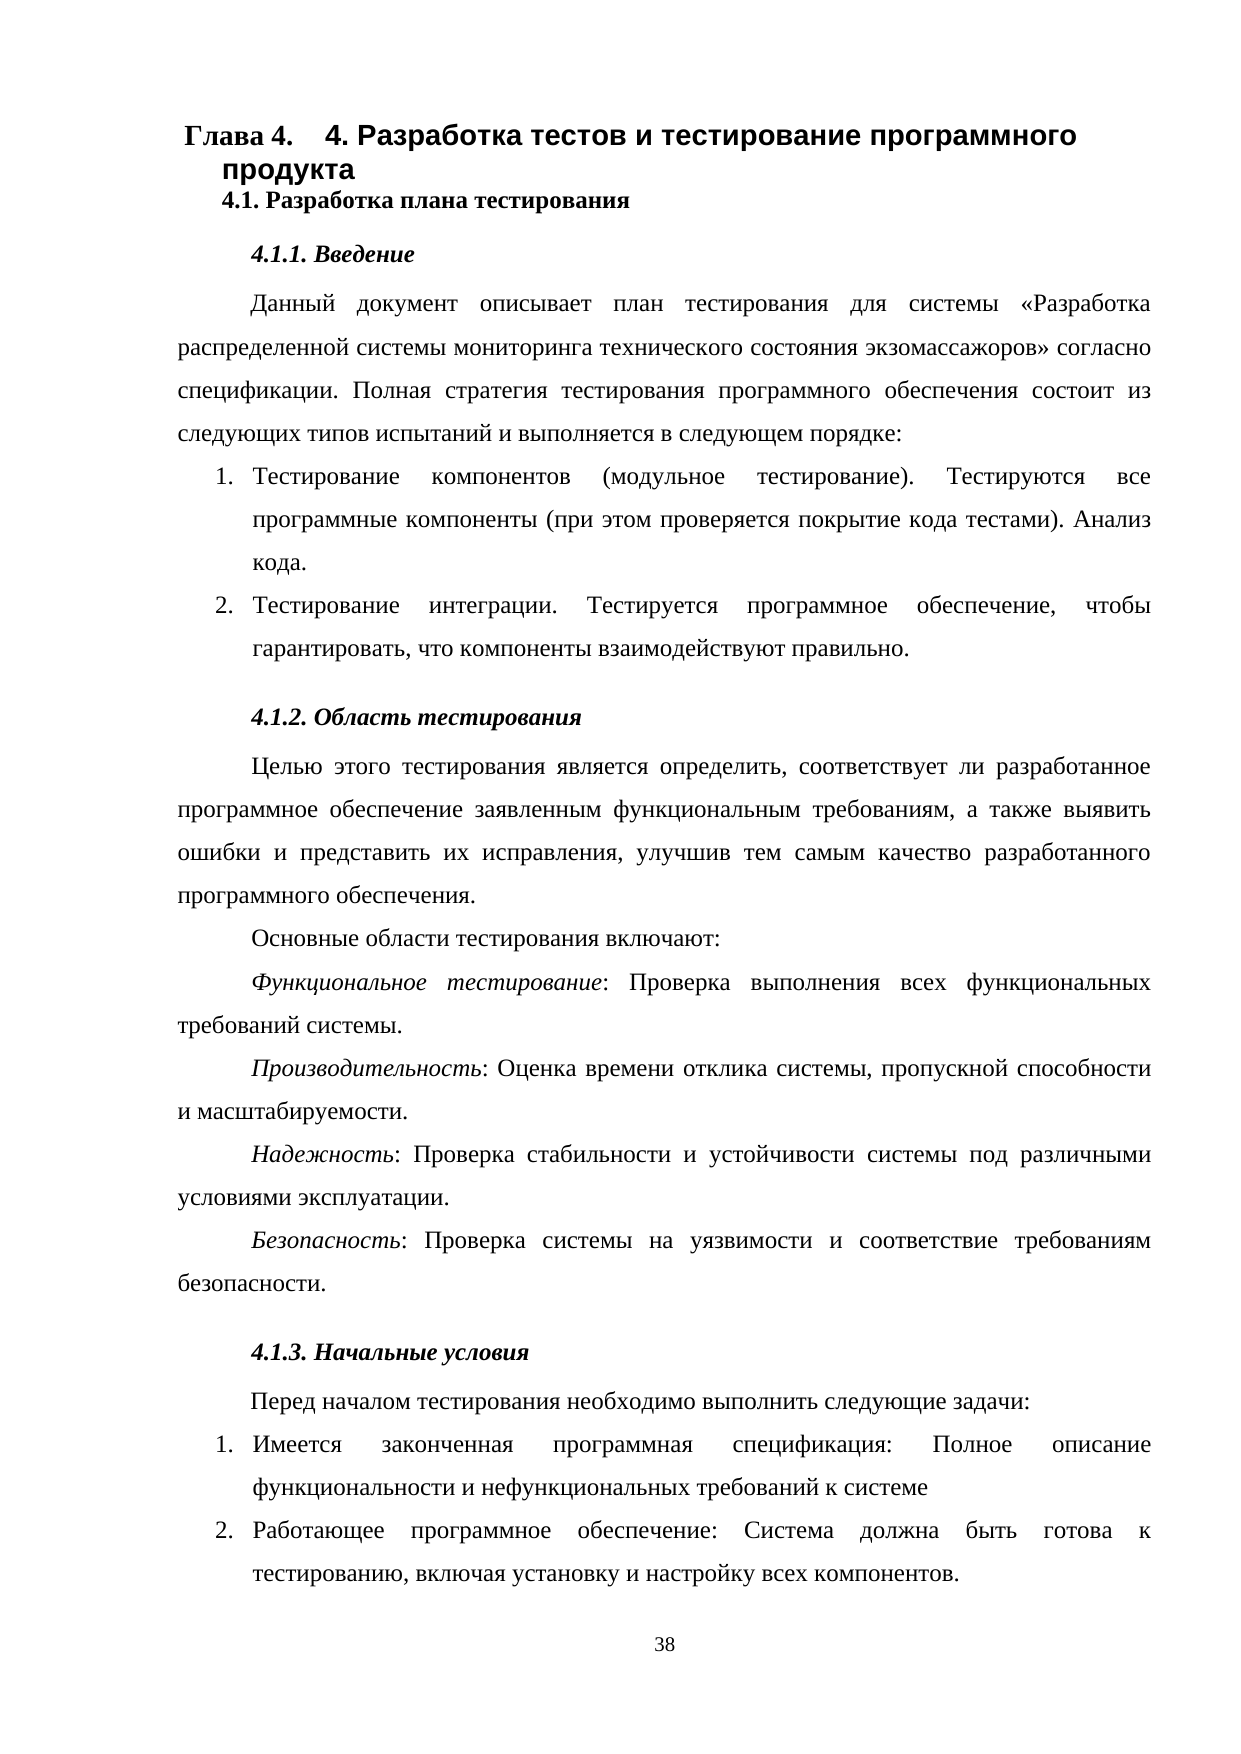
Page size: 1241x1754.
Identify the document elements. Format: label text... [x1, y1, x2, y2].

text Основные области тестирования включают: [177, 923, 1152, 952]
list Тестирование интеграции. Тестируется программное обеспечение, чтобы гарантировать, что компоненты взаимодействуют правильно. [215, 590, 1152, 662]
text Данный документ описывает план тестирования для системы «Разработка распределенной системы мониторинга технического состояния экзомассажоров» согласно спецификации. Полная стратегия тестирования программного обеспечения состоит из следующих типов испытаний и выполняется в следующем порядке: [177, 288, 1152, 447]
list Имеется законченная программная спецификация: Полное описание функциональности и нефункциональных требований к системе [215, 1429, 1152, 1501]
text Надежность: Проверка стабильности и устойчивости системы под различными условиями эксплуатации. [177, 1139, 1152, 1211]
list Работающее программное обеспечение: Система должна быть готова к тестированию, включая установку и настройку всех компонентов. [215, 1515, 1152, 1587]
text Функциональное тестирование: Проверка выполнения всех функциональных требований системы. [177, 967, 1152, 1038]
list Тестирование компонентов (модульное тестирование). Тестируются все программные компоненты (при этом проверяется покрытие кода тестами). Анализ кода. [215, 461, 1152, 576]
text Целью этого тестирования является определить, соответствует ли разработанное программное обеспечение заявленным функциональным требованиям, а также выявить ошибки и представить их исправления, улучшив тем самым качество разработанного программного обеспечения. [177, 751, 1152, 909]
subtitle 4.1.1. Введение [177, 239, 1152, 268]
subtitle 4.1. Разработка плана тестирования [222, 185, 1152, 214]
text Перед началом тестирования необходимо выполнить следующие задачи: [177, 1386, 1152, 1415]
text Производительность: Оценка времени отклика системы, пропускной способности и масштабируемости. [177, 1053, 1152, 1125]
subtitle 4.1.3. Начальные условия [177, 1337, 1152, 1365]
text Безопасность: Проверка системы на уязвимости и соответствие требованиям безопасности. [177, 1225, 1152, 1297]
subtitle 4.1.2. Область тестирования [177, 702, 1152, 730]
subtitle 4. Разработка тестов и тестирование программного продукта [184, 118, 1152, 185]
